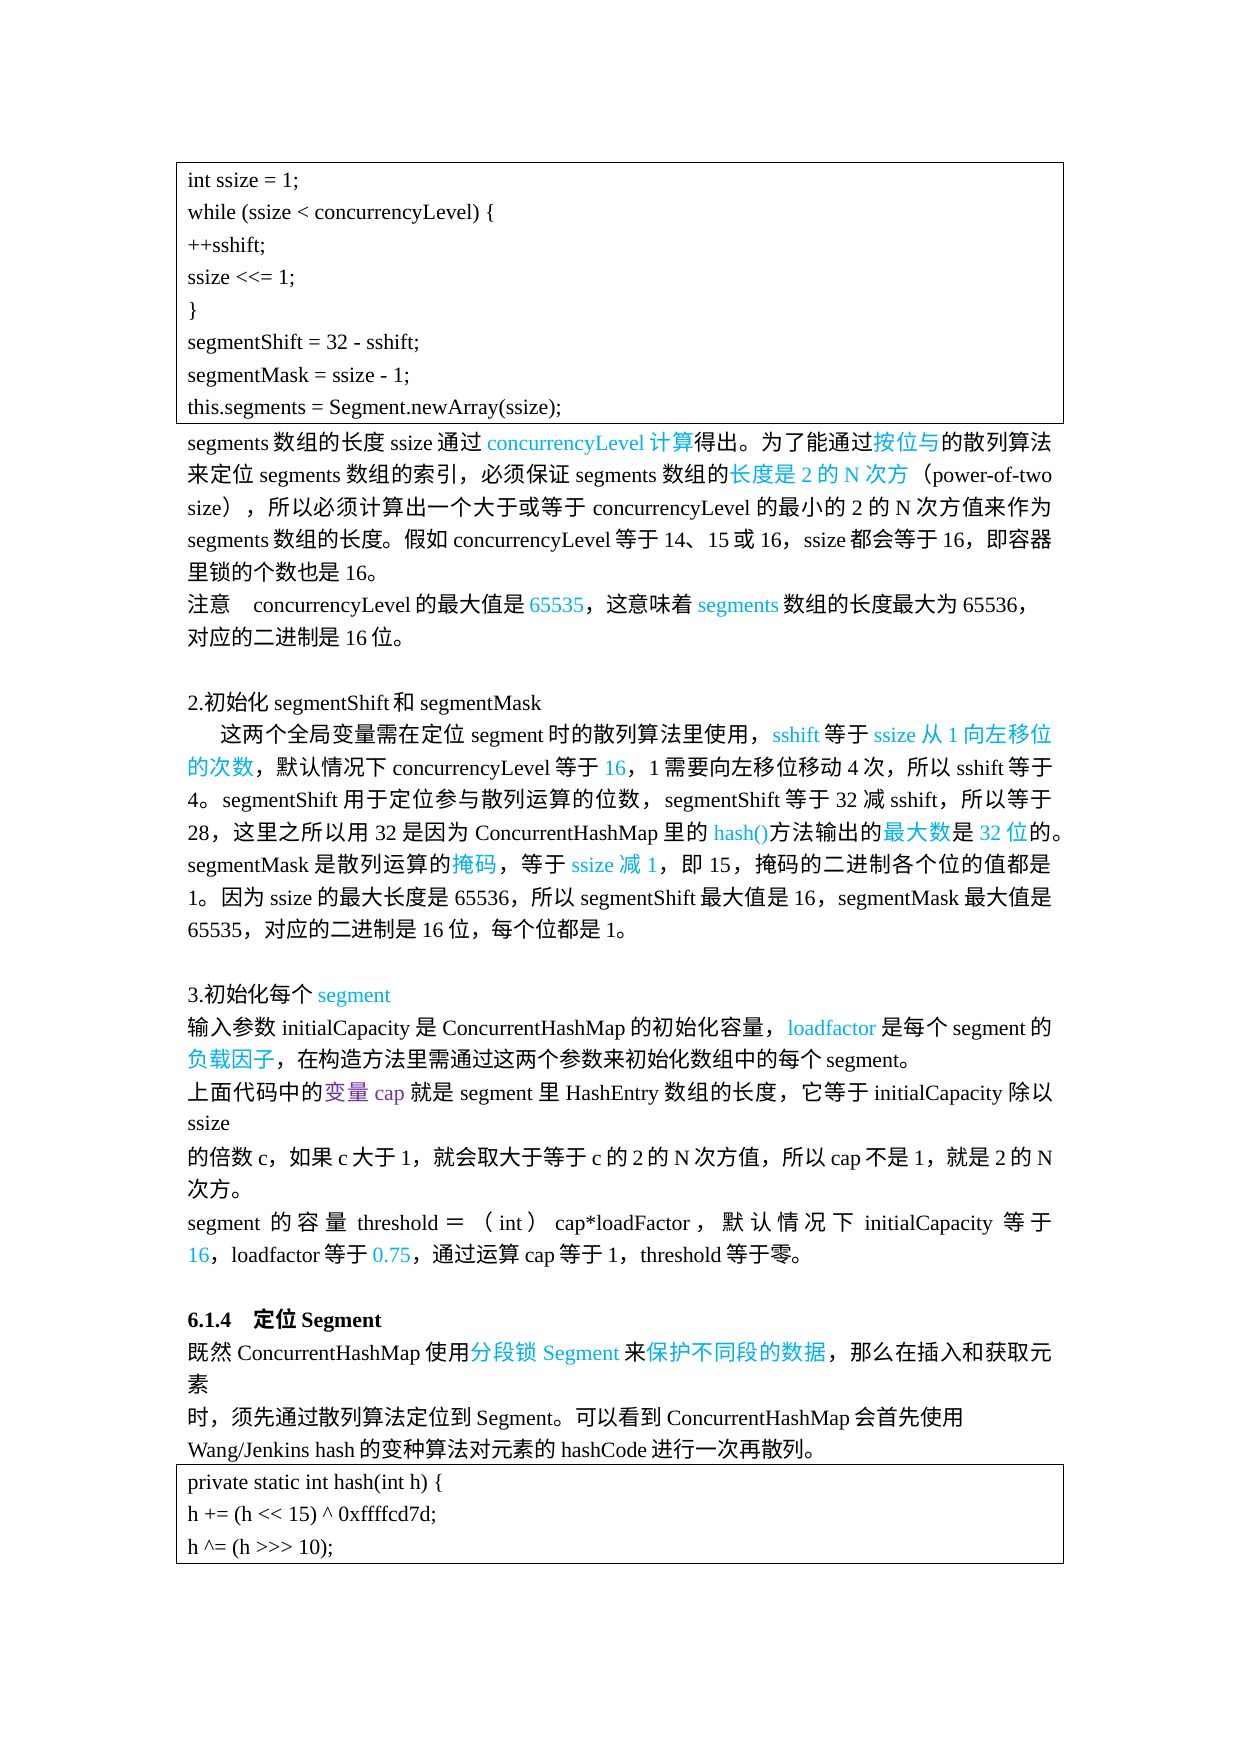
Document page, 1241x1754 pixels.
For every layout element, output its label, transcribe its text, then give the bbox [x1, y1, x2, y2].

text 上面代码中的变量cap就是segment里HashEntry数组的长度，它等于initialCapacity除以ssize [187, 1074, 1053, 1139]
text 既然ConcurrentHashMap使用分段锁Segment来保护不同段的数据，那么在插入和获取元素 [187, 1334, 1053, 1399]
text 这两个全局变量需在定位segment时的散列算法里使用，sshift等于ssize从1向左移位的次数，默认情况下concurrencyLevel等于16，1需要向左移位移动4次，所以sshift等于4。segmentShift用于定位参与散列运算的位数，segmentShift等于32减sshift，所以等于28，这里之所以用32是因为ConcurrentHashMap里的hash()方法输出的最大数是32位的。segmentMask是散列运算的掩码，等于ssize减1，即15，掩码的二进制各个位的值都是1。因为ssize的最大长度是65536，所以segmentShift最大值是16，segmentMask最大值是65535，对应的二进制是16位，每个位都是1。 [187, 717, 1053, 944]
text segment的容量threshold＝（int）cap*loadFactor，默认情况下initialCapacity等于16，loadfactor等于0.75，通过运算cap等于1，threshold等于零。 [187, 1204, 1053, 1269]
text 2.初始化segmentShift和segmentMask [187, 684, 1053, 717]
text 6.1.4 定位Segment [187, 1302, 1053, 1334]
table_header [177, 1465, 1063, 1563]
text 的倍数c，如果c大于1，就会取大于等于c的2的N次方值，所以cap不是1，就是2的N次方。 [187, 1139, 1053, 1204]
text Wang/Jenkins hash的变种算法对元素的hashCode进行一次再散列。 [187, 1432, 1053, 1464]
text 注意 concurrencyLevel的最大值是65535，这意味着segments数组的长度最大为65536， [187, 587, 1053, 619]
text 对应的二进制是16位。 [187, 619, 1053, 652]
text 3.初始化每个segment [187, 977, 1053, 1009]
text 输入参数initialCapacity是ConcurrentHashMap的初始化容量，loadfactor是每个segment的负载因子，在构造方法里需通过这两个参数来初始化数组中的每个segment。 [187, 1009, 1053, 1074]
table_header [177, 163, 1063, 423]
text 时，须先通过散列算法定位到Segment。可以看到ConcurrentHashMap会首先使用 [187, 1399, 1053, 1432]
text segments数组的长度ssize通过concurrencyLevel计算得出。为了能通过按位与的散列算法来定位segments数组的索引，必须保证segments数组的长度是2的N次方（power-of-two size），所以必须计算出一个大于或等于concurrencyLevel的最小的2的N次方值来作为segments数组的长度。假如concurrencyLevel等于14、15或16，ssize都会等于16，即容器里锁的个数也是16。 [187, 424, 1053, 587]
